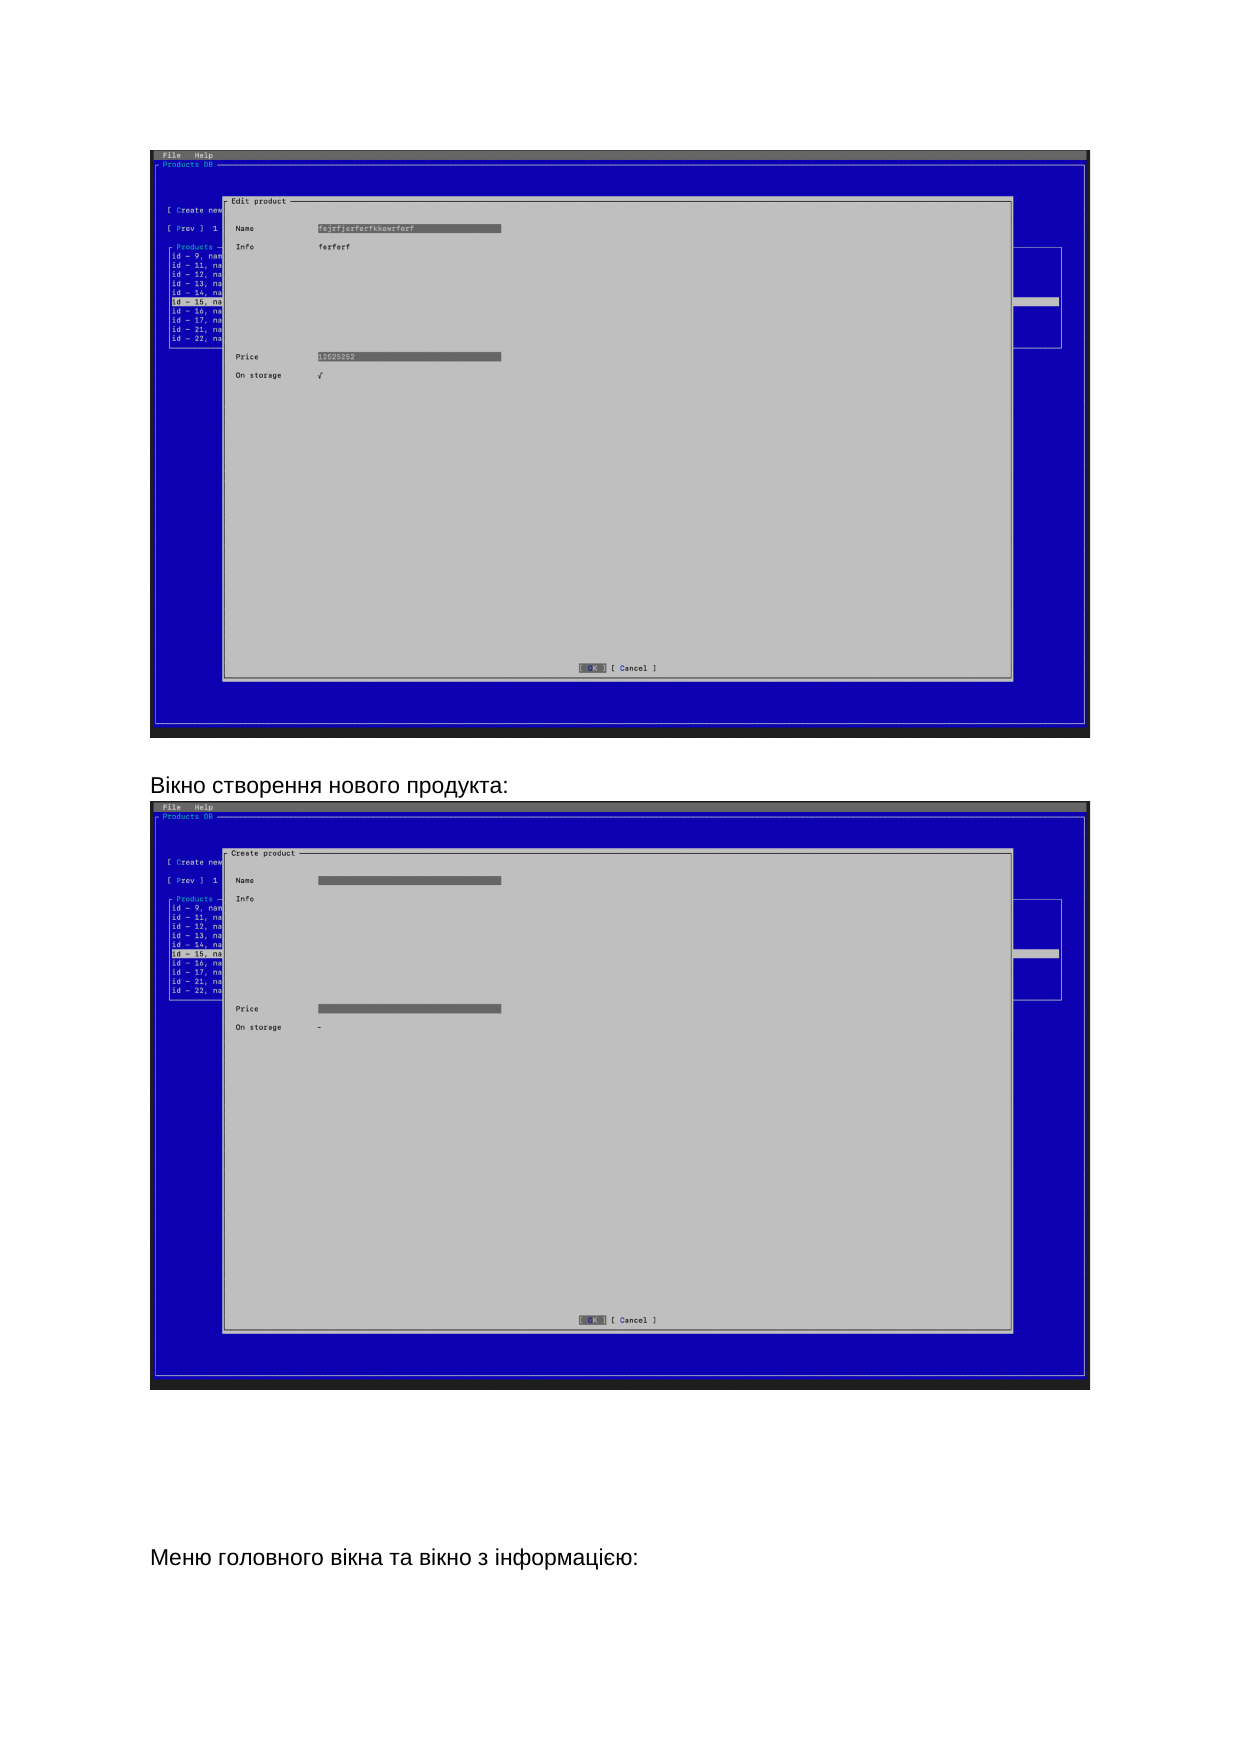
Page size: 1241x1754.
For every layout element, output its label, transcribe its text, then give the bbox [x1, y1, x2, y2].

text Меню головного вікна та вікно з інформацією: [150, 1544, 1090, 1571]
picture [150, 801, 1091, 1390]
text Вікно створення нового продукта: [150, 772, 1090, 798]
picture [150, 150, 1091, 738]
